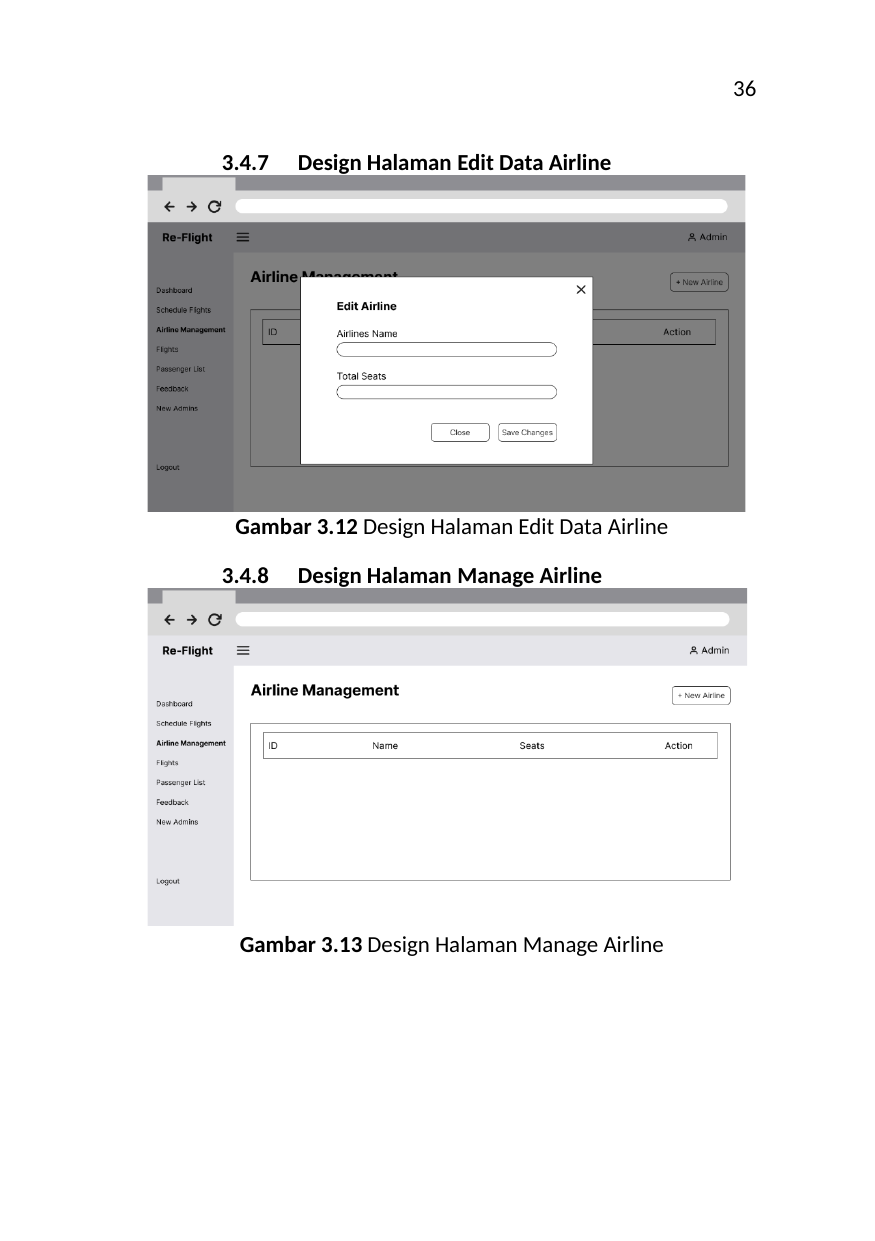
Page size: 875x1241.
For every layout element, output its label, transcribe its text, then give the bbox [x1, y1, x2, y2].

picture [147, 588, 748, 926]
text Gambar 3.13 Design Halaman Manage Airline [148, 930, 756, 958]
subtitle Design Halaman Manage Airline [222, 561, 756, 589]
subtitle Design Halaman Edit Data Airline [222, 148, 756, 176]
picture [147, 175, 746, 512]
text Gambar 3.12 Design Halaman Edit Data Airline [148, 512, 756, 540]
